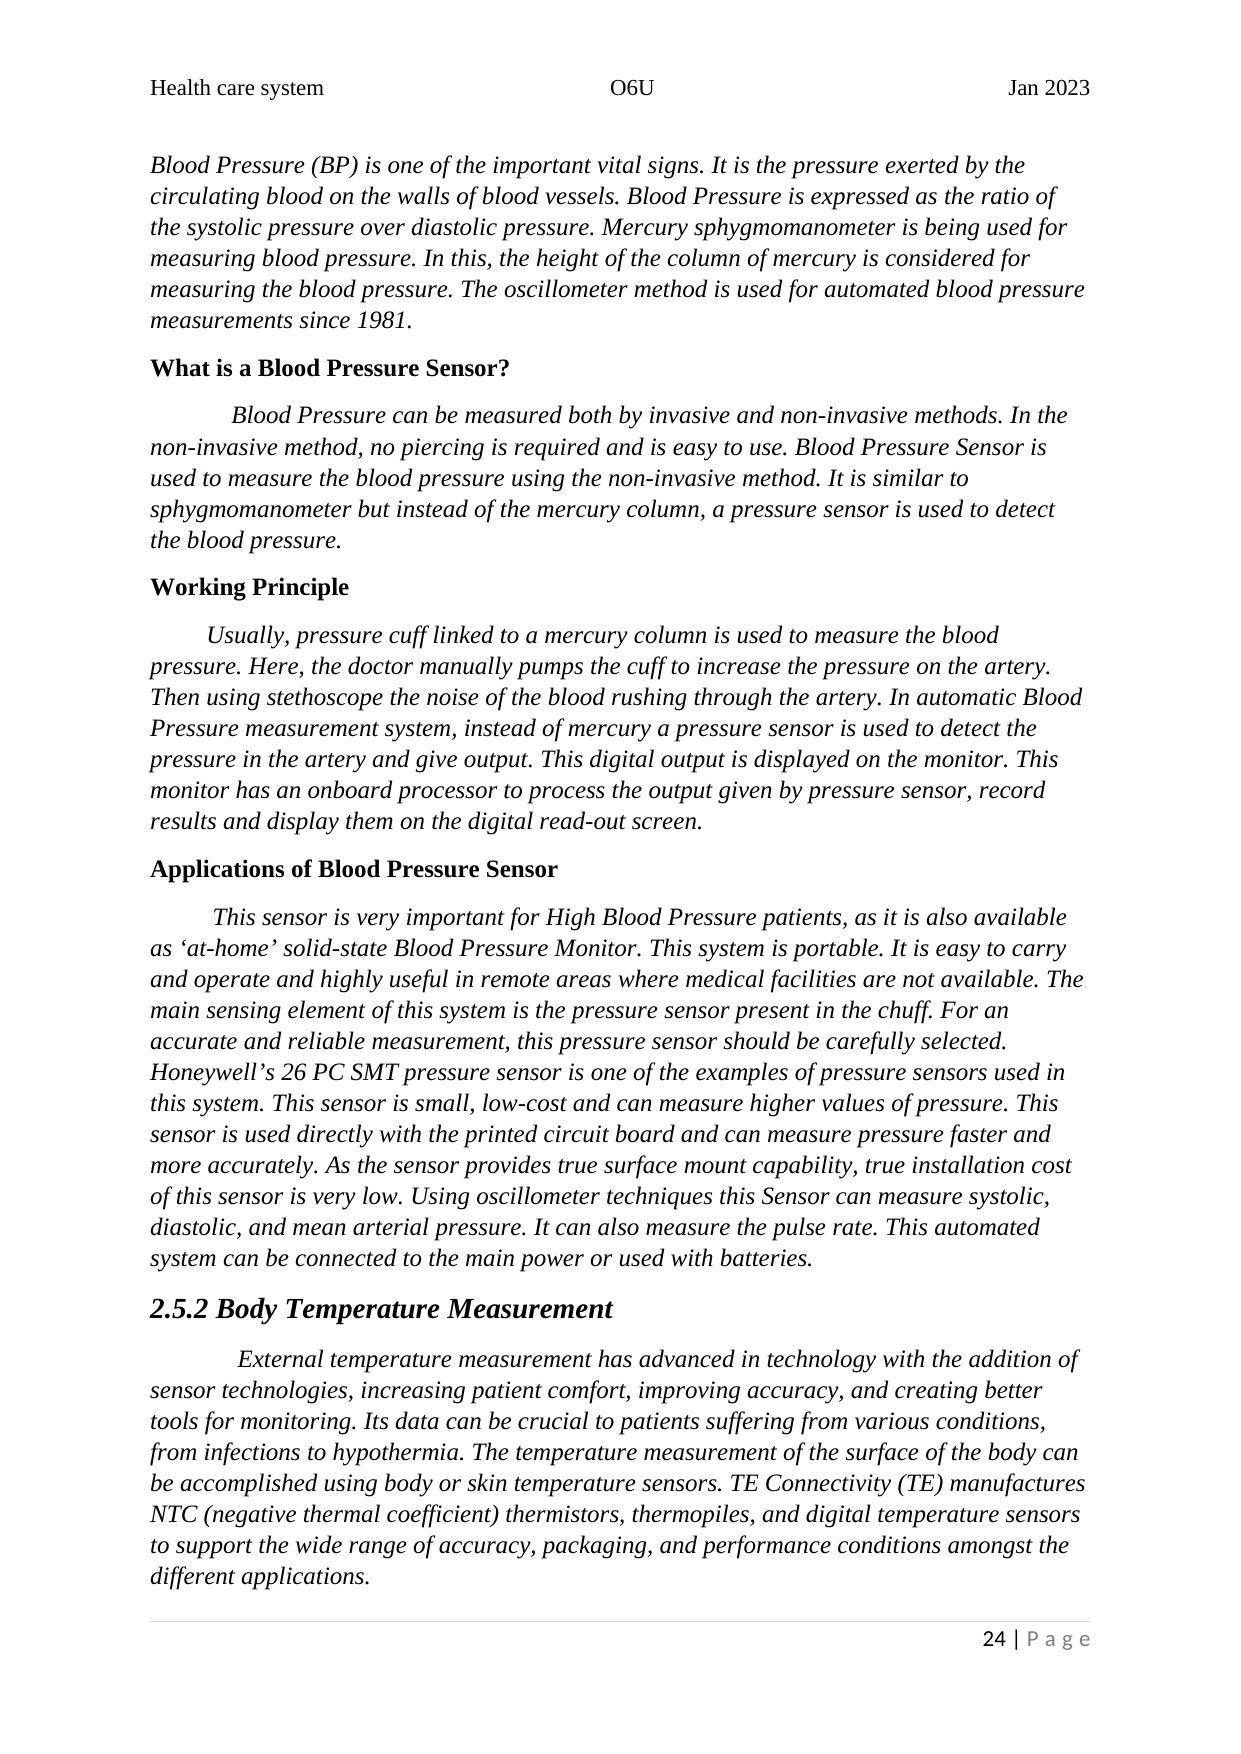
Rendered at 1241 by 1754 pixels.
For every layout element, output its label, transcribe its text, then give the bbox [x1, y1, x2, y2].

text Working Principle [150, 572, 1090, 601]
text This sensor is very important for High Blood Pressure patients, as it is also available as ‘at-home’ solid-state Blood Pressure Monitor. This system is portable. It is easy to carry and operate and highly useful in remote areas where medical facilities are not available. The main sensing element of this system is the pressure sensor present in the chuff. For an accurate and reliable measurement, this pressure sensor should be carefully selected. Honeywell’s 26 PC SMT pressure sensor is one of the examples of pressure sensors used in this system. This sensor is small, low-cost and can measure higher values of pressure. This sensor is used directly with the printed circuit board and can measure pressure faster and more accurately. As the sensor provides true surface mount capability, true installation cost of this sensor is very low. Using oscillometer techniques this Sensor can measure systolic, diastolic, and mean arterial pressure. It can also measure the pulse rate. This automated system can be connected to the main power or used with batteries. [150, 902, 1090, 1272]
text 2.5.2 Body Temperature Measurement [150, 1291, 1090, 1324]
text External temperature measurement has advanced in technology with the addition of sensor technologies, increasing patient comfort, improving accuracy, and creating better tools for monitoring. Its data can be crucial to patients suffering from various conditions, from infections to hypothermia. The temperature measurement of the surface of the body can be accomplished using body or skin temperature sensors. TE Connectivity (TE) manufactures NTC (negative thermal coefficient) thermistors, thermopiles, and digital temperature sensors to support the wide range of accuracy, packaging, and performance conditions amongst the different applications. [150, 1344, 1090, 1590]
text Blood Pressure can be measured both by invasive and non-invasive methods. In the non-invasive method, no piercing is required and is easy to use. Blood Pressure Sensor is used to measure the blood pressure using the non-invasive method. It is similar to sphygmomanometer but instead of the mercury column, a pressure sensor is used to detect the blood pressure. [150, 401, 1090, 553]
text Blood Pressure (BP) is one of the important vital signs. It is the pressure exerted by the circulating blood on the walls of blood vessels. Blood Pressure is expressed as the ratio of the systolic pressure over diastolic pressure. Mercury sphygmomanometer is being used for measuring blood pressure. In this, the height of the column of mercury is considered for measuring the blood pressure. The oscillometer method is used for automated blood pressure measurements since 1981. [150, 150, 1090, 334]
text Usually, pressure cuff linked to a mercury column is used to measure the blood pressure. Here, the doctor manually pumps the cuff to increase the pressure on the artery. Then using stethoscope the noise of the blood rushing through the artery. In automatic Blood Pressure measurement system, instead of mercury a pressure sensor is used to detect the pressure in the artery and give output. This digital output is displayed on the monitor. This monitor has an onboard processor to process the output given by pressure sensor, record results and display them on the digital read-out screen. [150, 620, 1090, 835]
text Applications of Blood Pressure Sensor [150, 854, 1090, 883]
text What is a Blood Pressure Sensor? [150, 353, 1090, 382]
